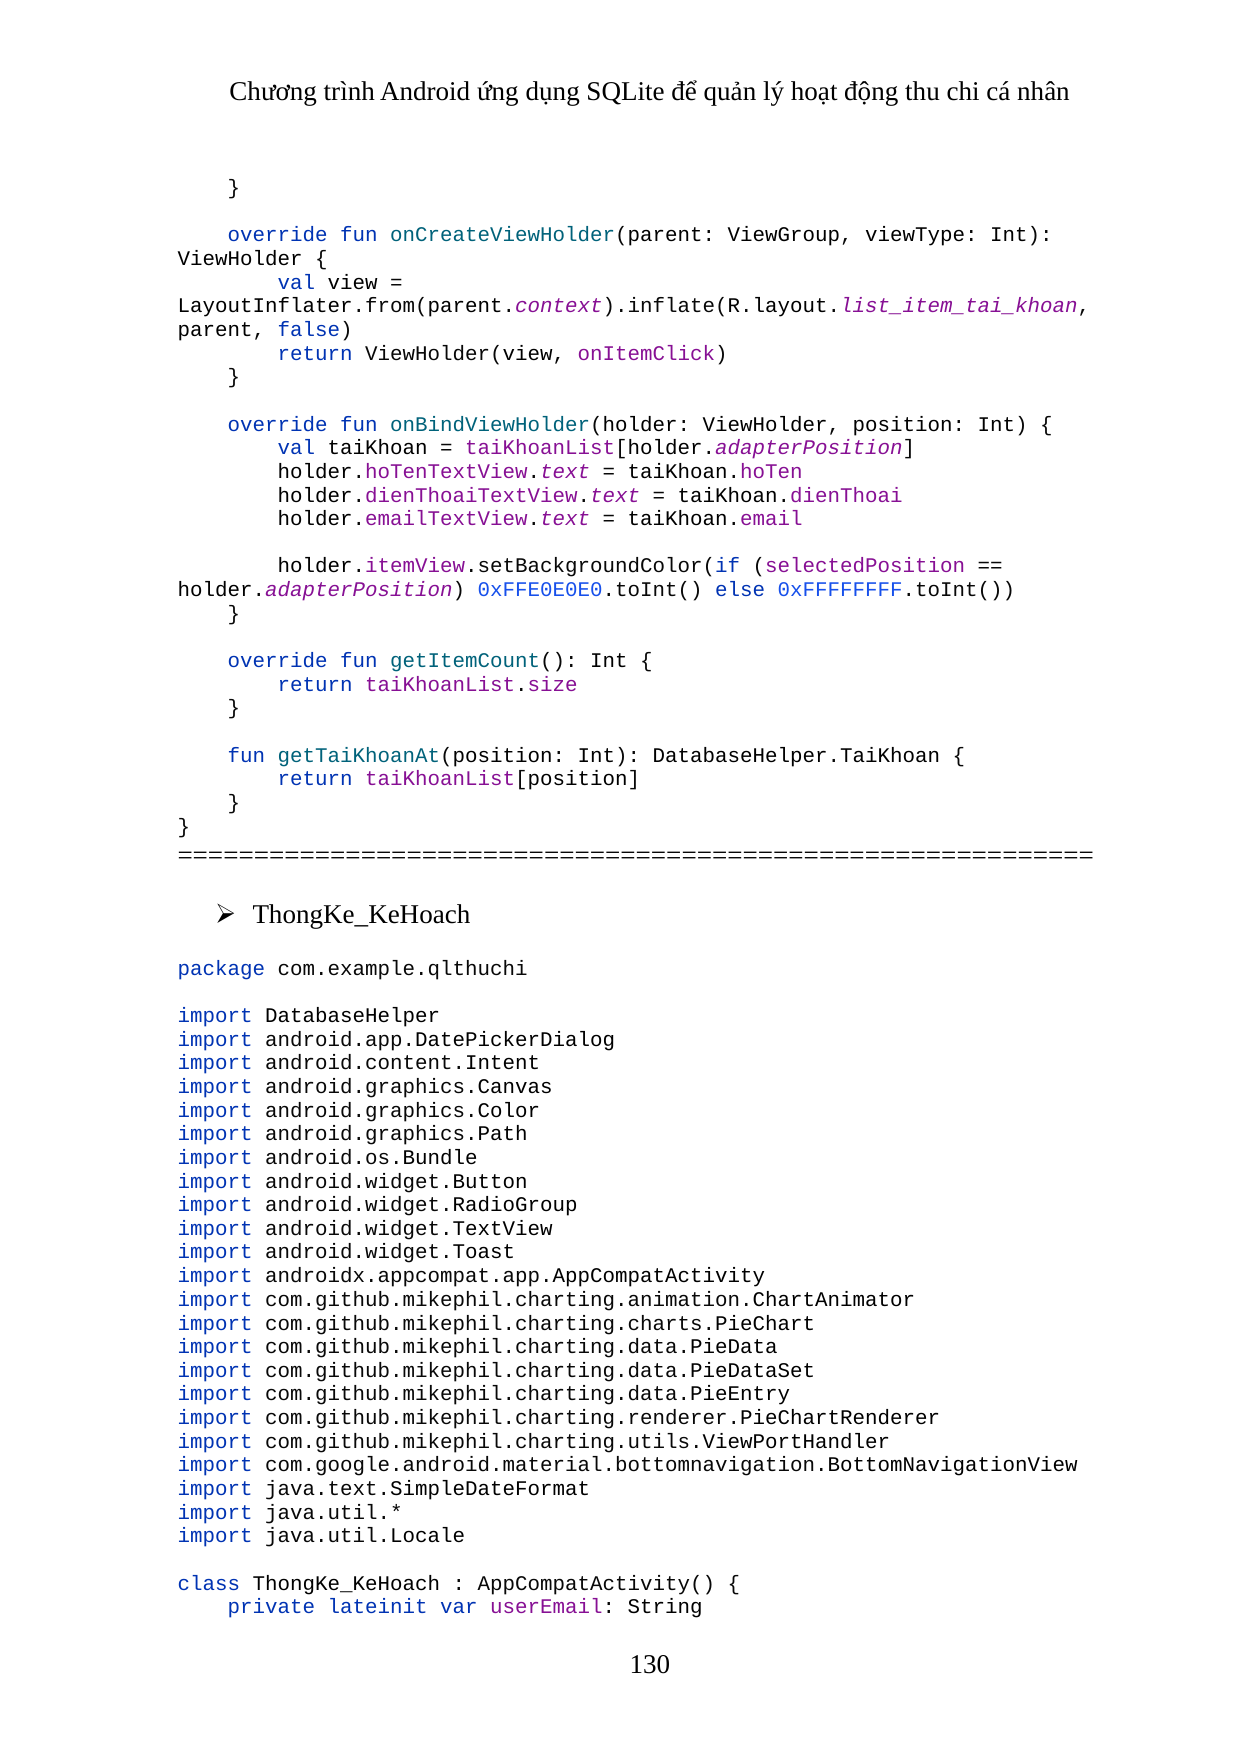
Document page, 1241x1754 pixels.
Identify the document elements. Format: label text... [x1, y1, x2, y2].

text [177, 958, 1122, 1620]
list ThongKe_KeHoach [215, 898, 1122, 930]
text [177, 177, 1122, 839]
text ============================================================ [177, 839, 1122, 870]
